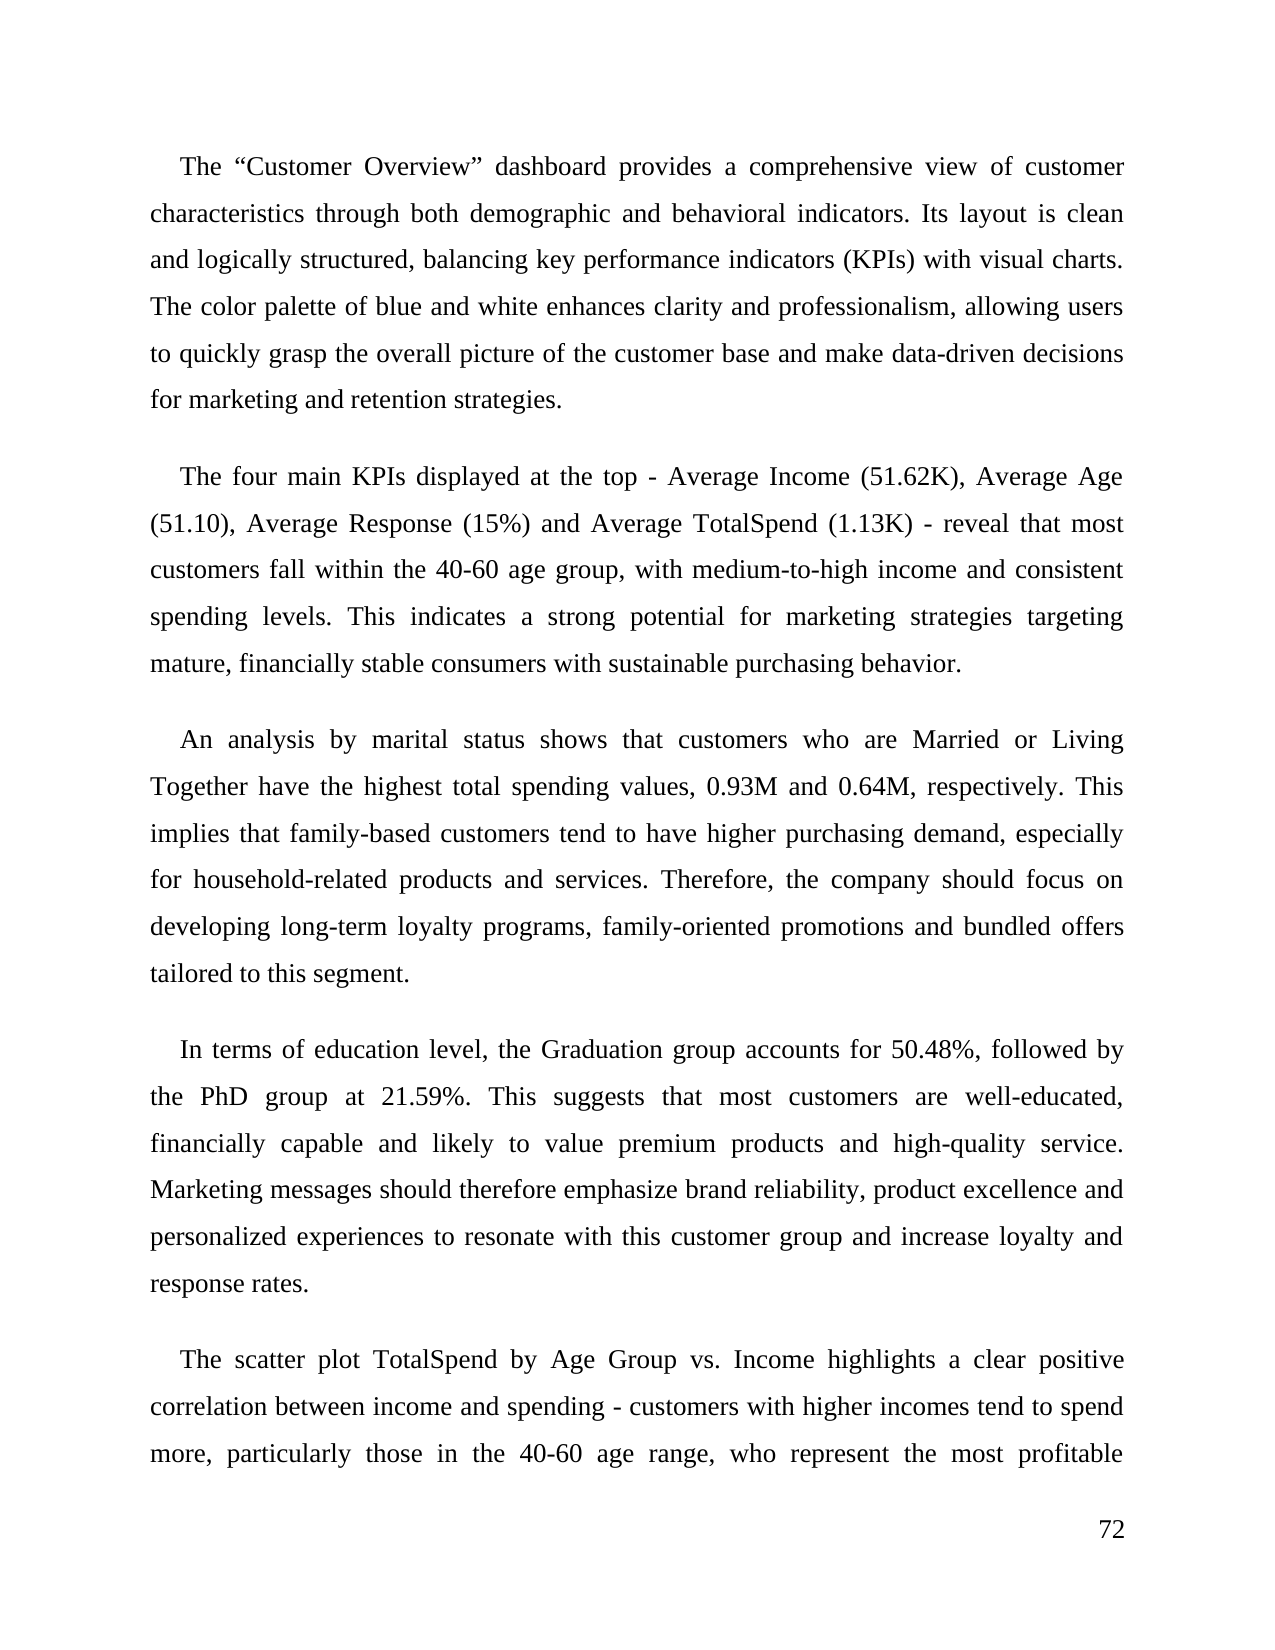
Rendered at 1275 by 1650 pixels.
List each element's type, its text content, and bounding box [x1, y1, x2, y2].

text The “Customer Overview” dashboard provides a comprehensive view of customer characteristics through both demographic and behavioral indicators. Its layout is clean and logically structured, balancing key performance indicators (KPIs) with visual charts. The color palette of blue and white enhances clarity and professionalism, allowing users to quickly grasp the overall picture of the customer base and make data-driven decisions for marketing and retention strategies. [150, 150, 1125, 414]
text An analysis by marital status shows that customers who are Married or Living Together have the highest total spending values, 0.93M and 0.64M, respectively. This implies that family-based customers tend to have higher purchasing demand, especially for household-related products and services. Therefore, the company should focus on developing long-term loyalty programs, family-oriented promotions and bundled offers tailored to this segment. [150, 723, 1125, 988]
text The four main KPIs displayed at the top - Average Income (51.62K), Average Age (51.10), Average Response (15%) and Average TotalSpend (1.13K) - reveal that most customers fall within the 40-60 age group, with medium-to-high income and consistent spending levels. This indicates a strong potential for marketing strategies targeting mature, financially stable consumers with sustainable purchasing behavior. [150, 460, 1125, 678]
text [150, 1343, 1125, 1468]
text In terms of education level, the Graduation group accounts for 50.48%, followed by the PhD group at 21.59%. This suggests that most customers are well-educated, financially capable and likely to value premium products and high-quality service. Marketing messages should therefore emphasize brand reliability, product excellence and personalized experiences to resonate with this customer group and increase loyalty and response rates. [150, 1033, 1125, 1298]
